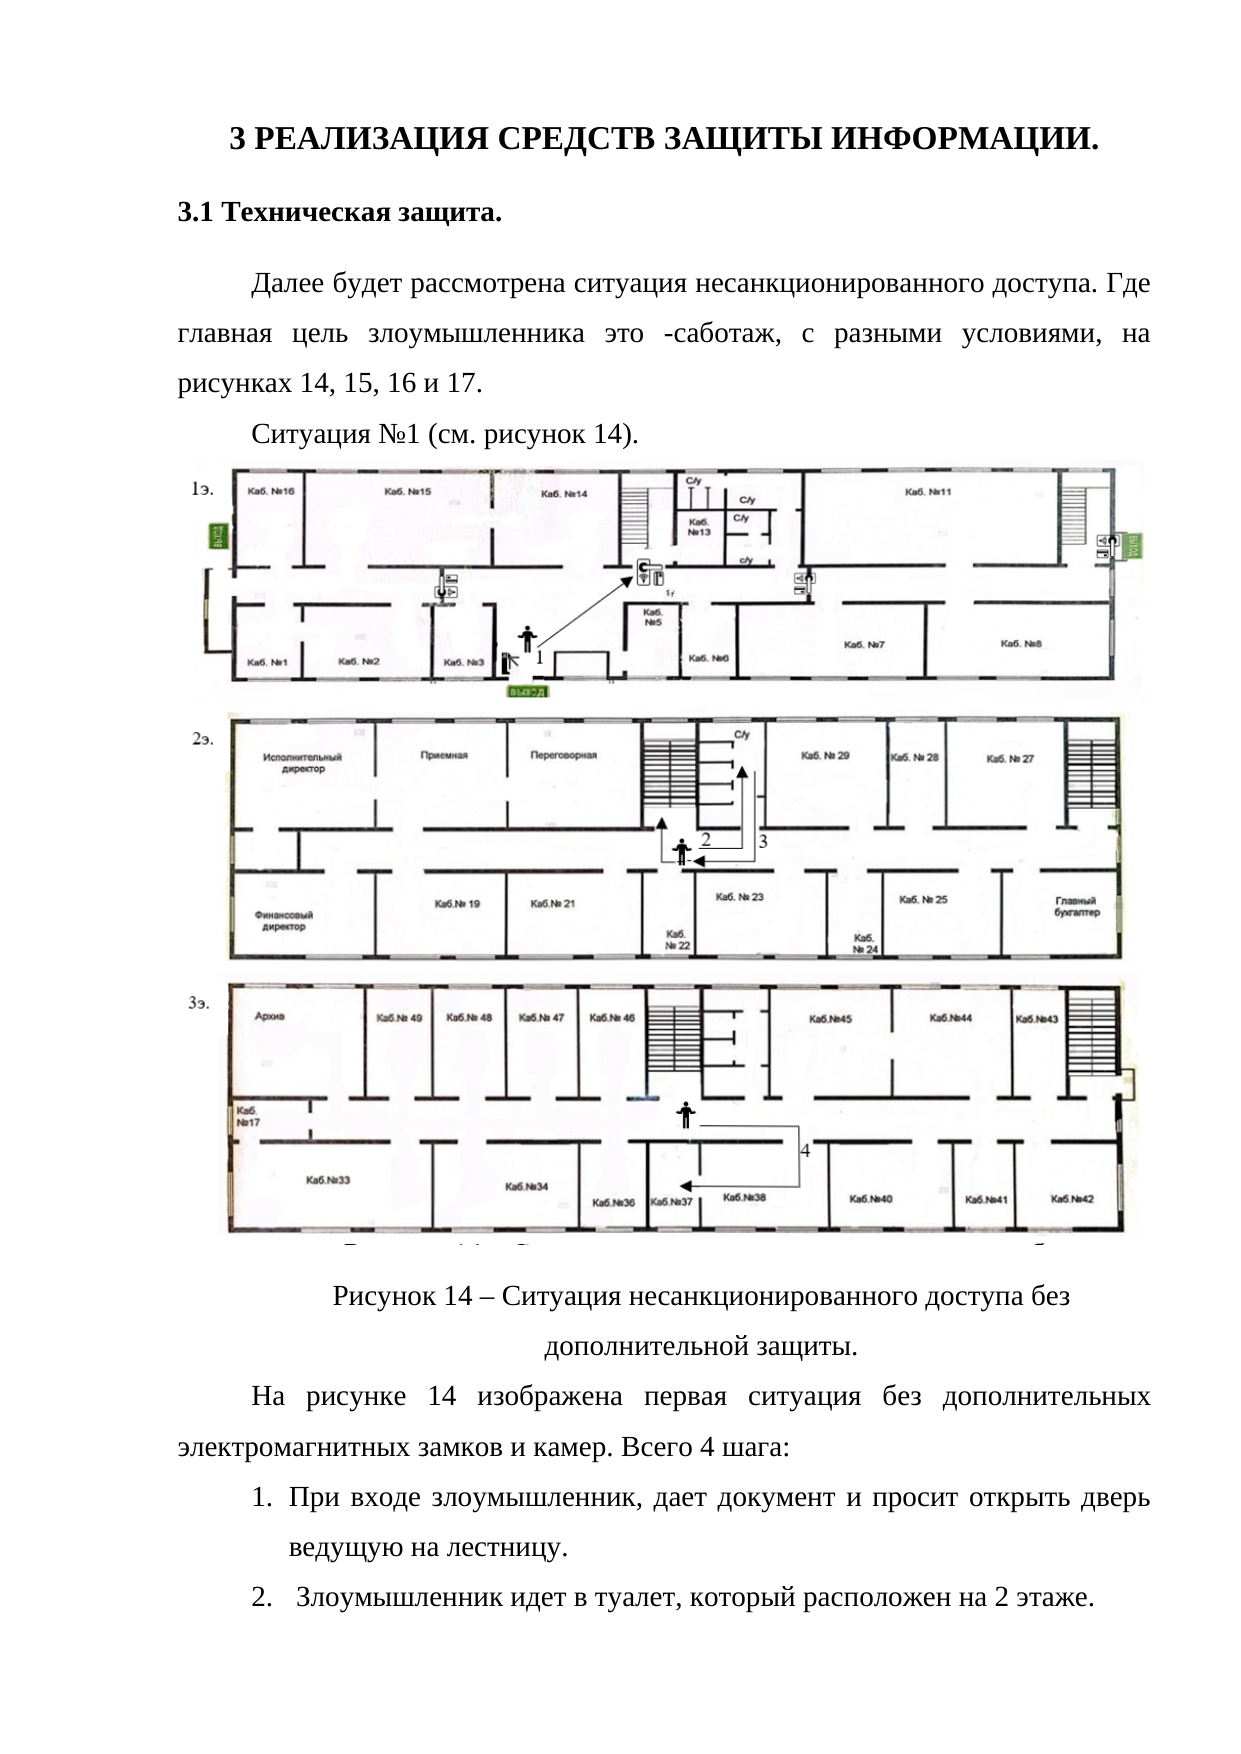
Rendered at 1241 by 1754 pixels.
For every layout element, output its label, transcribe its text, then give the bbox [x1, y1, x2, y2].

list Злоумышленник идет в туалет, который расположен на 2 этаже. [251, 1579, 1152, 1613]
list При входе злоумышленник, дает документ и просит открыть дверь ведущую на лестницу. [251, 1479, 1152, 1563]
text дополнительной защиты. [177, 1328, 1152, 1362]
subtitle 3 РЕАЛИЗАЦИЯ СРЕДСТВ ЗАЩИТЫ ИНФОРМАЦИИ. [177, 118, 1152, 156]
picture [177, 460, 1152, 1245]
text Далее будет рассмотрена ситуация несанкционированного доступа. Где главная цель злоумышленника это -саботаж, с разными условиями, на рисунках 14, 15, 16 и 17. [177, 265, 1152, 399]
text Ситуация №1 (см. рисунок 14). [177, 416, 1152, 449]
text Рисунок 14 – Ситуация несанкционированного доступа без [177, 1245, 1152, 1311]
subtitle 3.1 Техническая защита. [177, 194, 1152, 227]
text На рисунке 14 изображена первая ситуация без дополнительных электромагнитных замков и камер. Всего 4 шага: [177, 1378, 1152, 1462]
